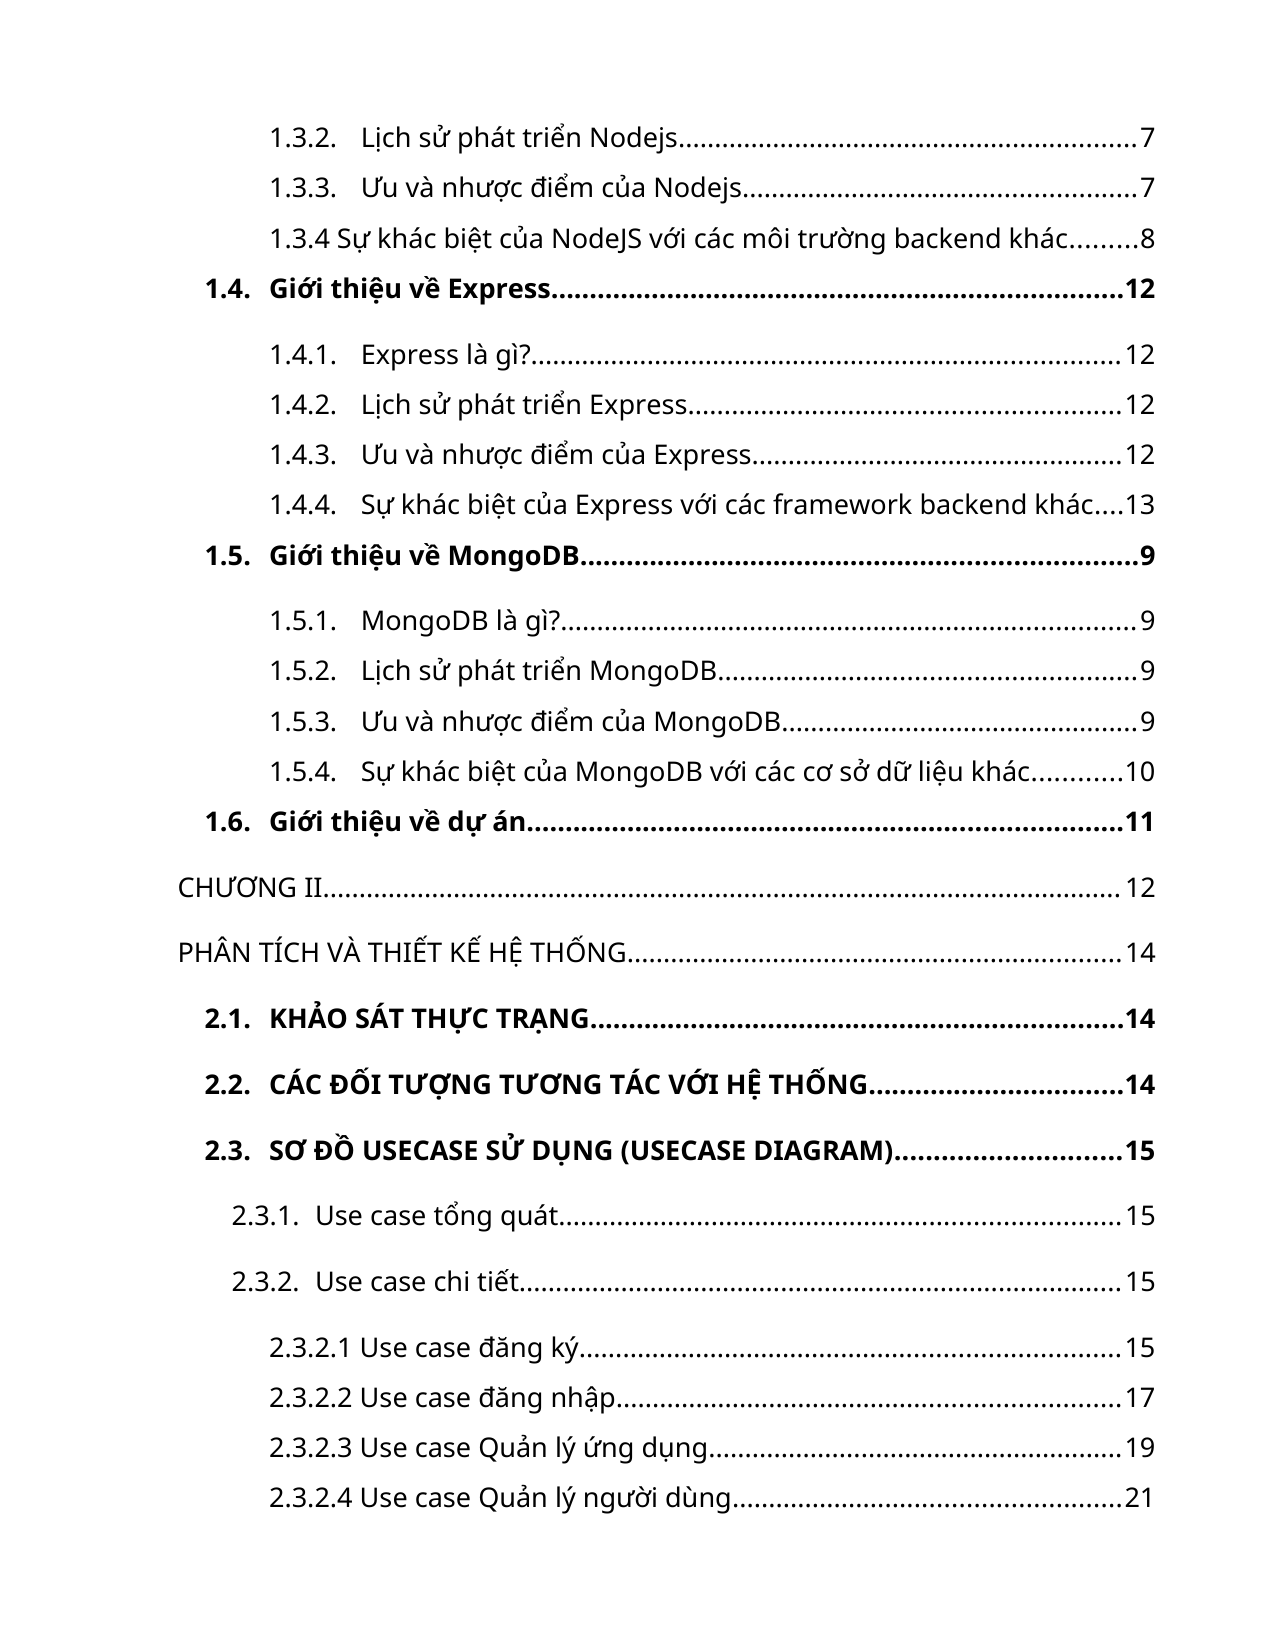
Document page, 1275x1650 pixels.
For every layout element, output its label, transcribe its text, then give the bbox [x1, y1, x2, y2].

text 1.5.4. Sự khác biệt của MongoDB với các cơ sở dữ liệu khác 10 [269, 752, 1156, 789]
text 2.3. SƠ ĐỒ USECASE SỬ DỤNG (USECASE DIAGRAM) 15 [204, 1131, 1156, 1168]
text 2.3.1. Use case tổng quát 15 [231, 1197, 1156, 1234]
text 1.5.2. Lịch sử phát triển MongoDB 9 [269, 652, 1156, 689]
text 1.4. Giới thiệu về Express 12 [204, 269, 1156, 306]
text 1.5.3. Ưu và nhược điểm của MongoDB 9 [269, 702, 1156, 739]
text 2.3.2.2 Use case đăng nhập 17 [269, 1378, 1156, 1415]
text 1.3.2. Lịch sử phát triển Nodejs 7 [269, 119, 1156, 156]
text 2.3.2. Use case chi tiết 15 [231, 1263, 1156, 1299]
text PHÂN TÍCH VÀ THIẾT KẾ HỆ THỐNG 14 [177, 934, 1156, 971]
text 1.6. Giới thiệu về dự án 11 [204, 802, 1156, 839]
text 1.3.3. Ưu và nhược điểm của Nodejs 7 [269, 169, 1156, 206]
text 1.5.1. MongoDB là gì? 9 [269, 602, 1156, 638]
text 2.3.2.3 Use case Quản lý ứng dụng 19 [269, 1429, 1156, 1466]
text 1.4.1. Express là gì? 12 [269, 335, 1156, 372]
text 2.3.2.1 Use case đăng ký 15 [269, 1328, 1156, 1365]
text 1.5. Giới thiệu về MongoDB 9 [204, 536, 1156, 573]
text 2.3.2.4 Use case Quản lý người dùng 21 [269, 1479, 1156, 1516]
text 1.4.3. Ưu và nhược điểm của Express 12 [269, 436, 1156, 472]
text 2.1. KHẢO SÁT THỰC TRẠNG 14 [204, 1000, 1156, 1037]
text 2.2. CÁC ĐỐI TƯỢNG TƯƠNG TÁC VỚI HỆ THỐNG 14 [204, 1065, 1156, 1102]
text 1.3.4 Sự khác biệt của NodeJS với các môi trường backend khác 8 [269, 219, 1156, 256]
text CHƯƠNG II 12 [177, 868, 1156, 905]
text 1.4.2. Lịch sử phát triển Express 12 [269, 385, 1156, 422]
text 1.4.4. Sự khác biệt của Express với các framework backend khác 13 [269, 486, 1156, 523]
